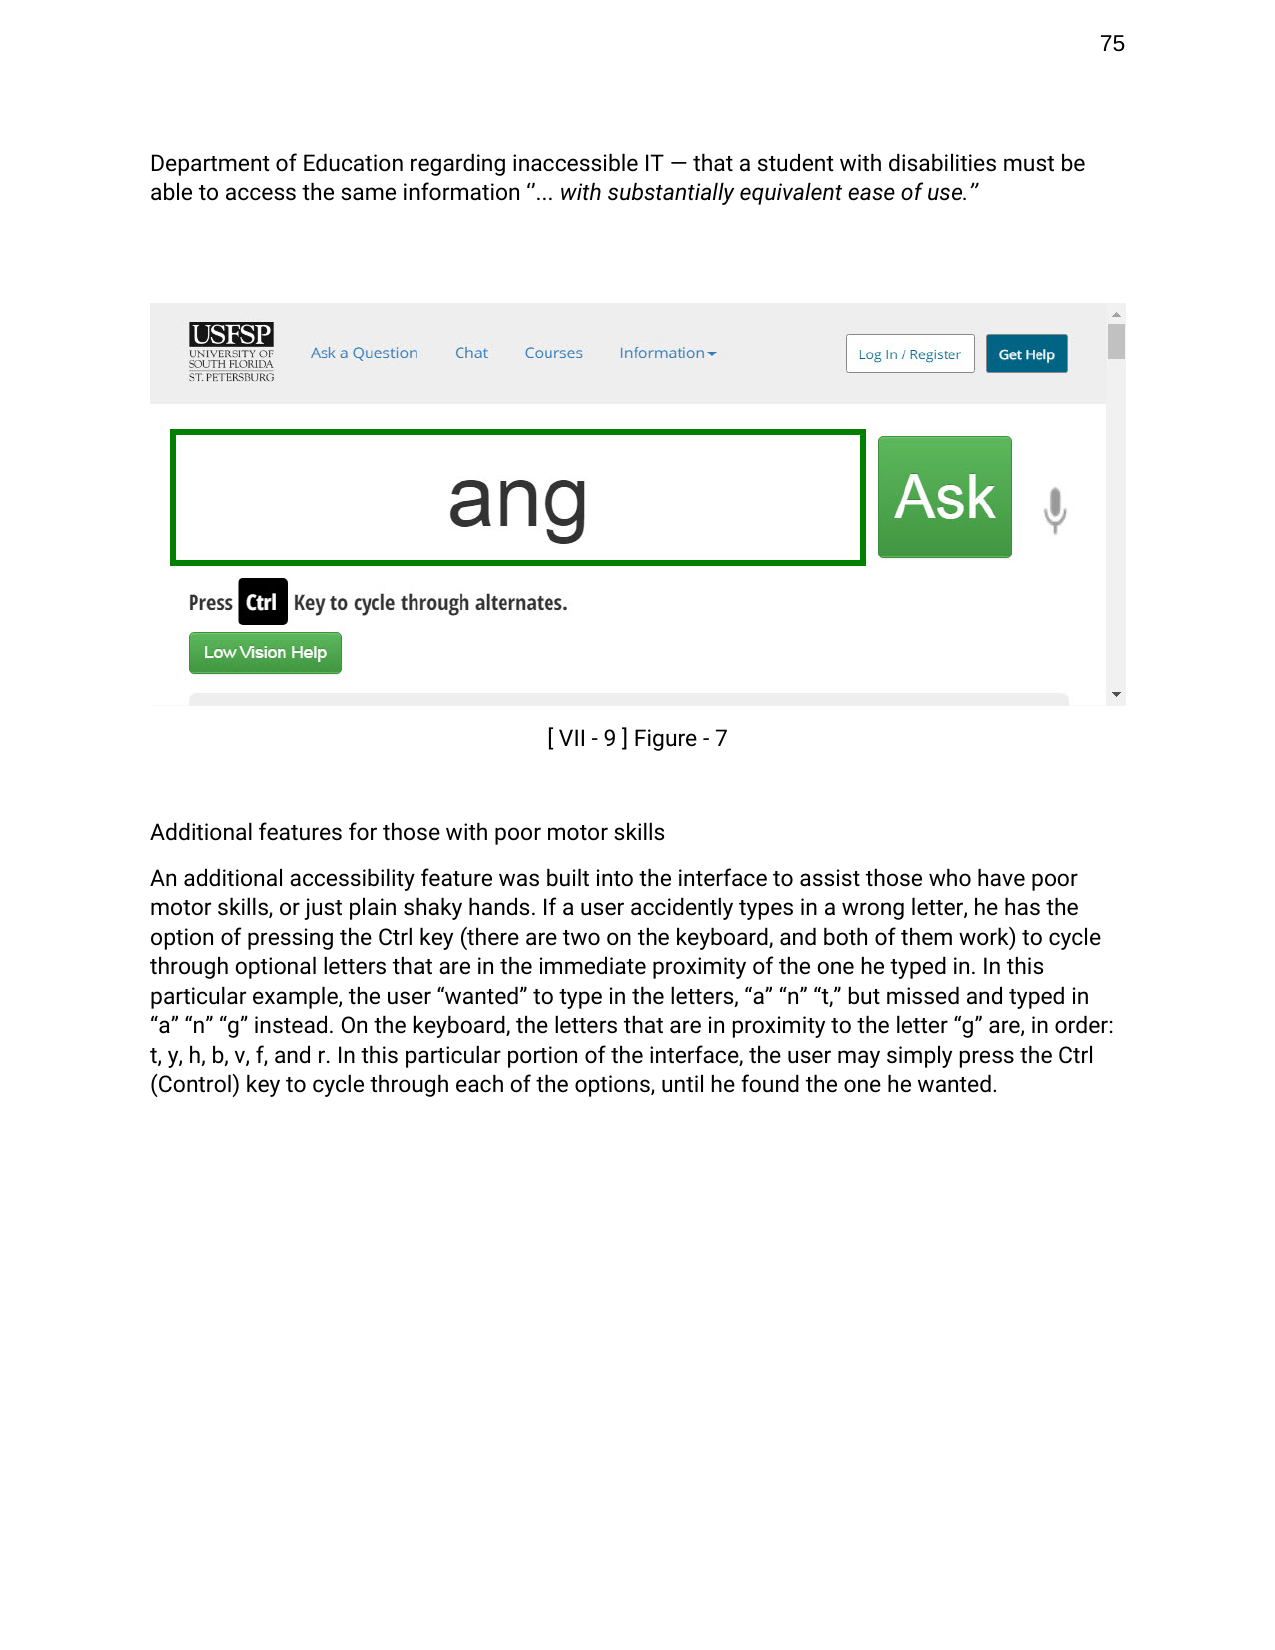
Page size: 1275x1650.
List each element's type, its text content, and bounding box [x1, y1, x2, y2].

subtitle Additional features for those with poor motor skills [150, 819, 1125, 846]
subtitle [ VII - 9 ] Figure - 7 [150, 725, 1125, 752]
subtitle An additional accessibility feature was built into the interface to assist those who have poor motor skills, or just plain shaky hands. If a user accidently types in a wrong letter, he has the option of pressing the Ctrl key (there are two on the keyboard, and both of them work) to cycle through optional letters that are in the immediate proximity of the one he typed in. In this particular example, the user “wanted” to type in the letters, “a” “n” “t,” but missed and typed in “a” “n” “g” instead. On the keyboard, the letters that are in proximity to the letter “g” are, in order: t, y, h, b, v, f, and r. In this particular portion of the interface, the user may simply press the Ctrl (Control) key to cycle through each of the options, until he found the one he wanted. [150, 865, 1125, 1098]
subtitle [150, 150, 1125, 206]
picture [150, 303, 1125, 706]
